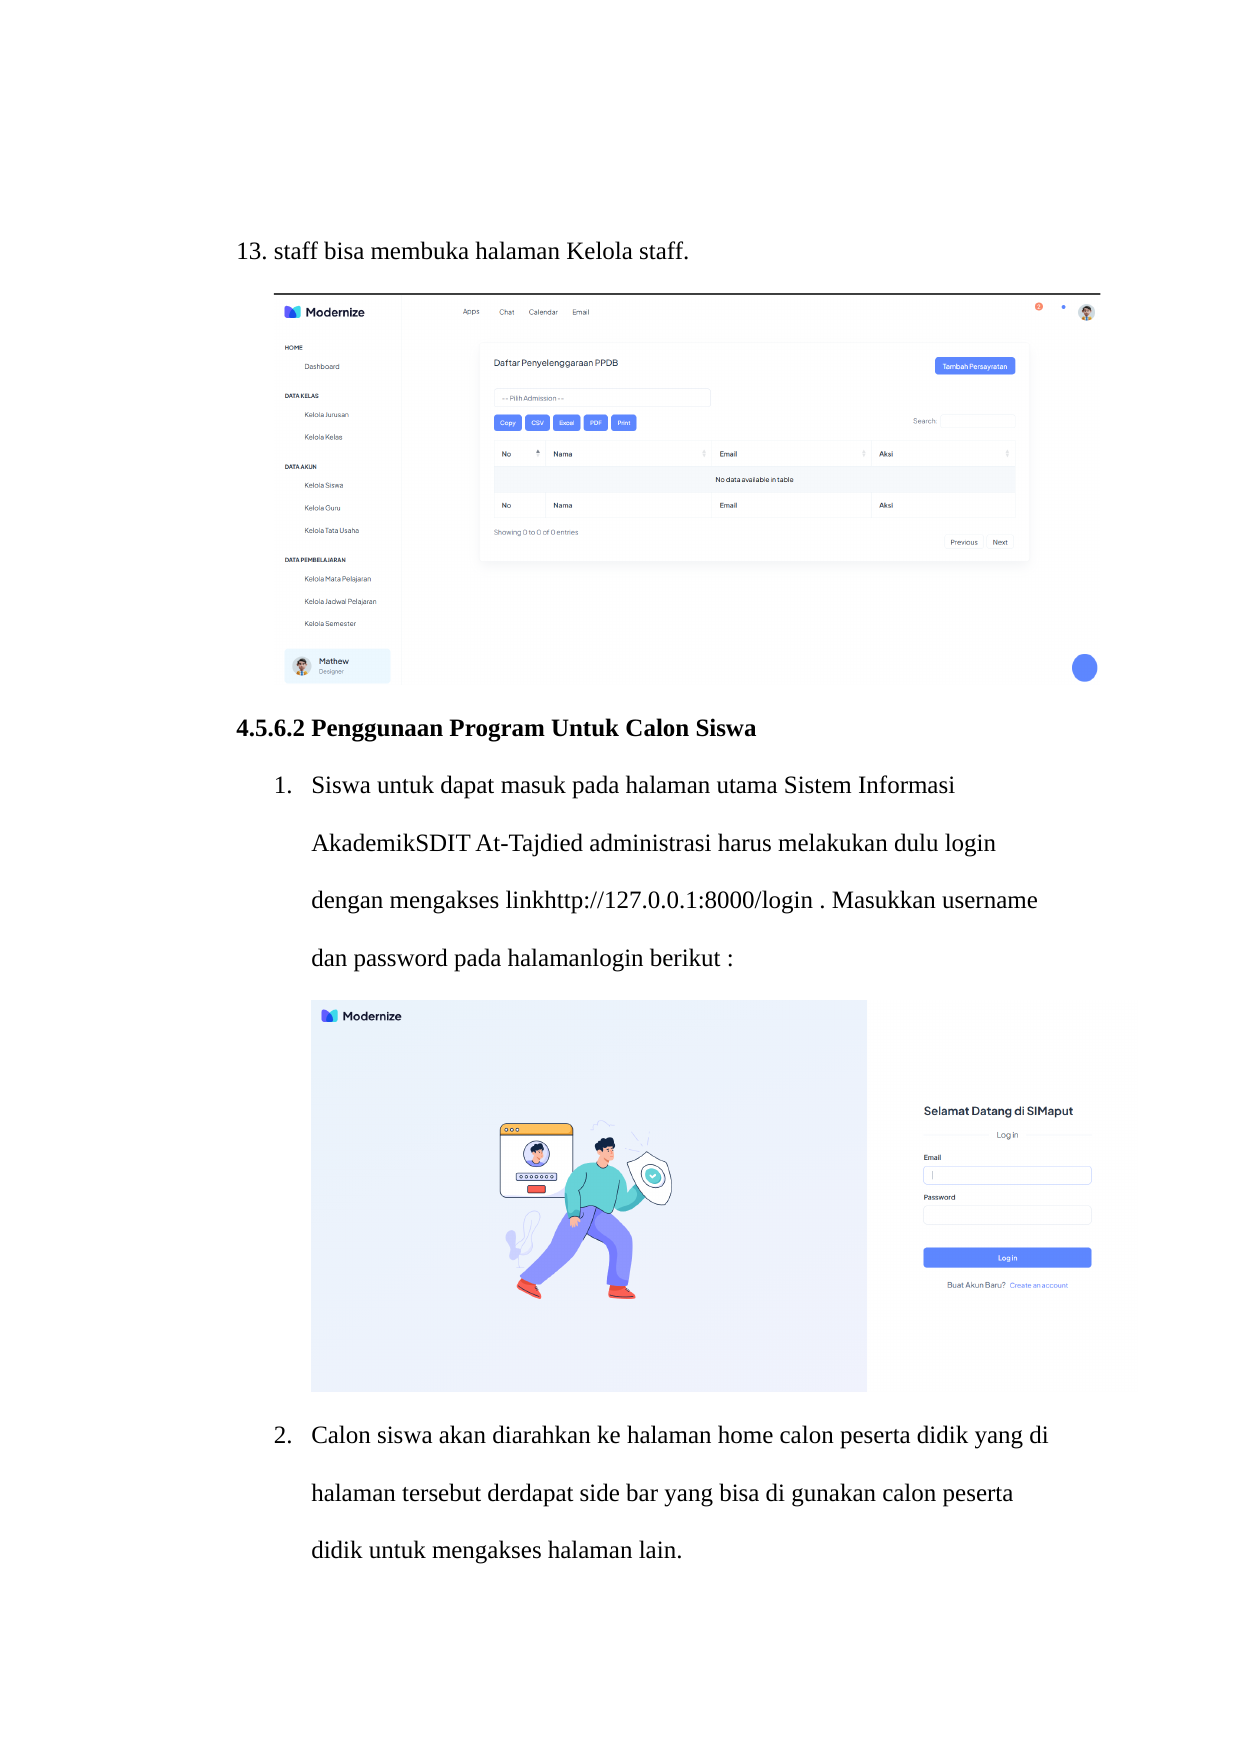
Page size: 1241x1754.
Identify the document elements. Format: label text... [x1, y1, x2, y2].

picture [273, 293, 1101, 685]
list Calon siswa akan diarahkan ke halaman home calon peserta didik yang di halaman tersebut derdapat side bar yang bisa di gunakan calon peserta didik untuk mengakses halaman lain. [273, 1421, 1063, 1564]
list Siswa untuk dapat masuk pada halaman utama Sistem Informasi AkademikSDIT At-Tajdied administrasi harus melakukan dulu login dengan mengakses linkhttp://127.0.0.1:8000/login . Masukkan username dan password pada halamanlogin berikut : [273, 771, 1063, 972]
list Penggunaan Program Untuk Calon Siswa [236, 713, 1063, 742]
picture [311, 1000, 1138, 1392]
